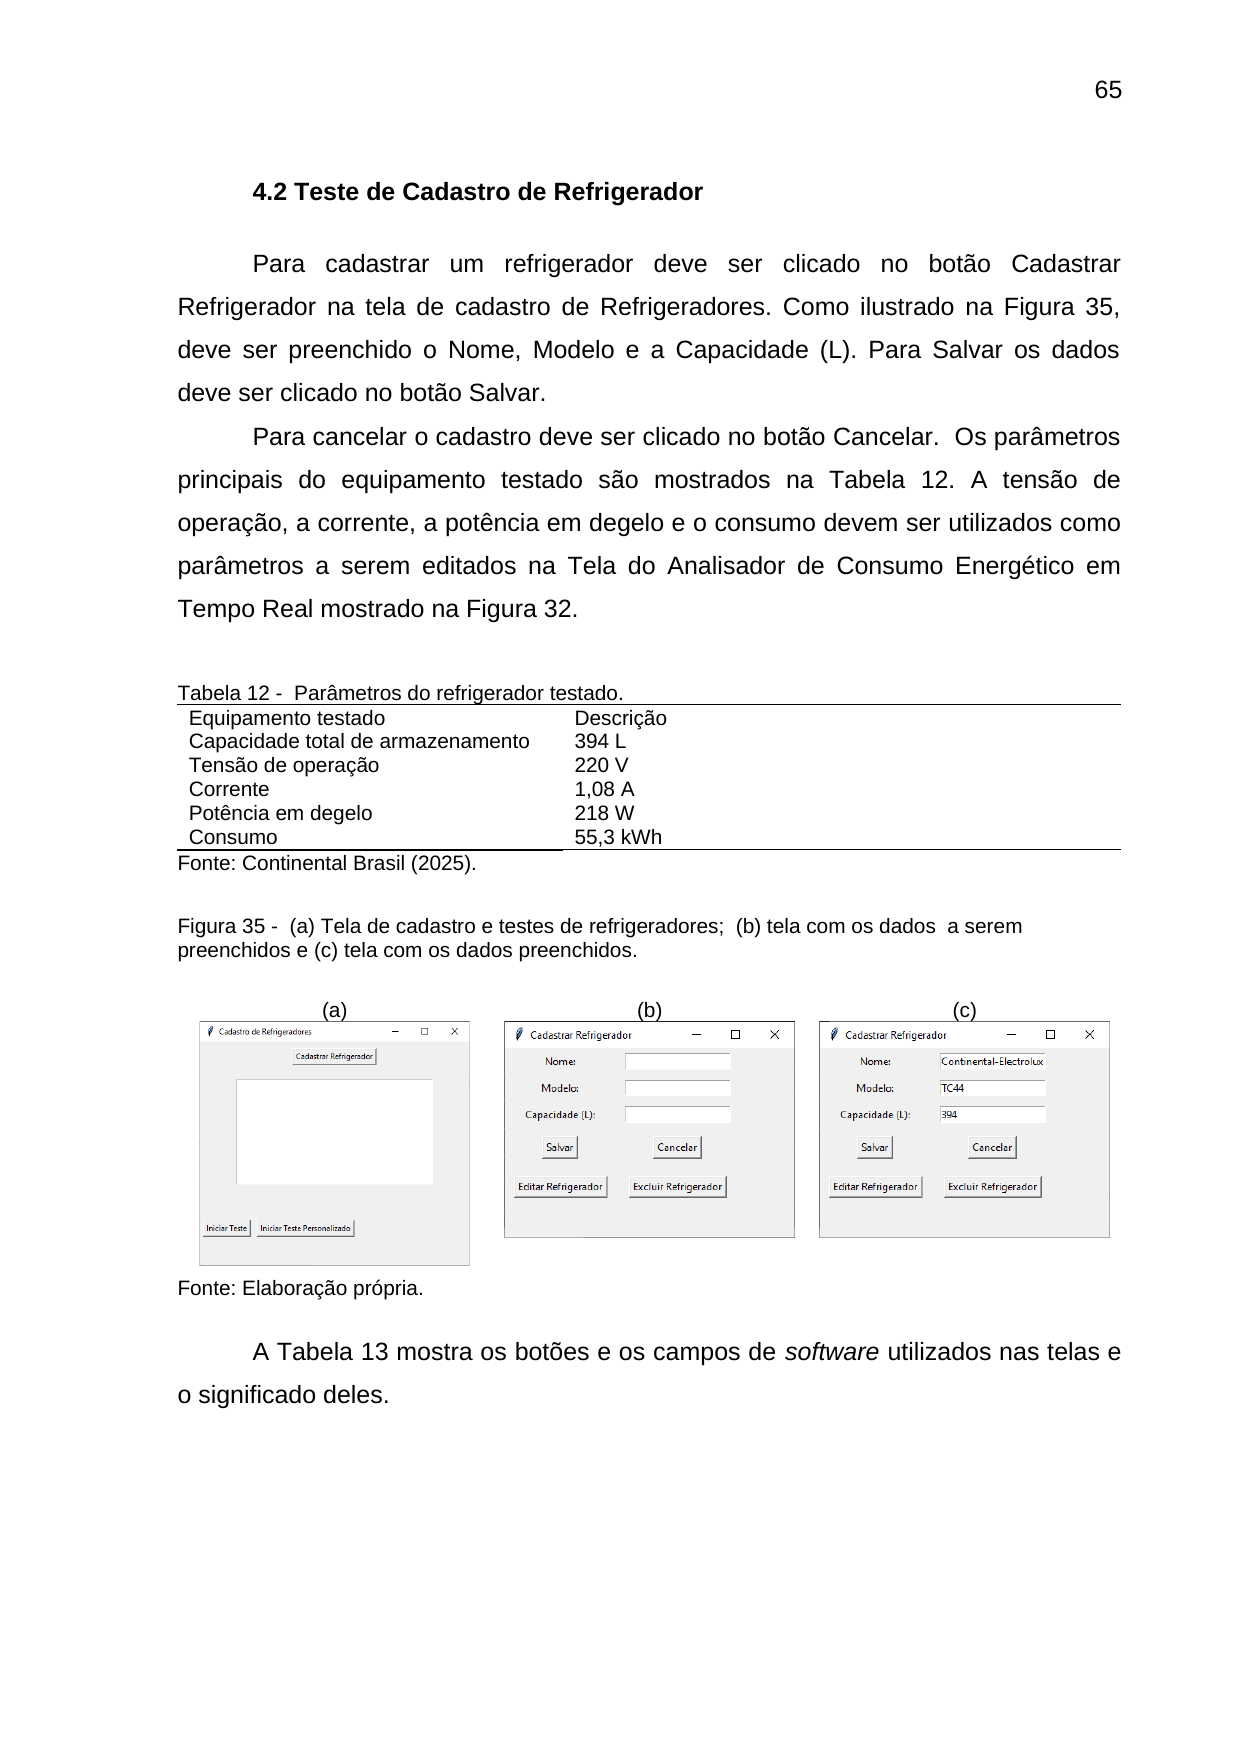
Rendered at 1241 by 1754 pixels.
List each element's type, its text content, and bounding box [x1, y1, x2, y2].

text Para cadastrar um refrigerador deve ser clicado no botão Cadastrar Refrigerador na tela de cadastro de Refrigeradores. Como ilustrado na Figura 35, deve ser preenchido o Nome, Modelo e a Capacidade (L). Para Salvar os dados deve ser clicado no botão Salvar. [177, 249, 1122, 407]
text A Tabela 13 mostra os botões e os campos de software utilizados nas telas e o significado deles. [177, 1337, 1122, 1409]
picture [504, 1021, 795, 1238]
subtitle Tabela 12 - Parâmetros do refrigerador testado. [177, 680, 1122, 704]
subtitle 4.2 Teste de Cadastro de Refrigerador [252, 177, 1122, 206]
picture [199, 1021, 470, 1266]
picture [819, 1021, 1110, 1238]
text Fonte: Elaboração própria. [177, 1276, 1122, 1299]
text Para cancelar o cadastro deve ser clicado no botão Cancelar. Os parâmetros principais do equipamento testado são mostrados na Tabela 12. A tensão de operação, a corrente, a potência em degelo e o consumo devem ser utilizados como parâmetros a serem editados na Tela do Analisador de Consumo Energético em Tempo Real mostrado na Figura 32. [177, 422, 1122, 623]
subtitle Figura 35 - (a) Tela de cadastro e testes de refrigeradores; (b) tela com os dados a serem preenchidos e (c) tela com os dados preenchidos. [177, 914, 1122, 962]
text Fonte: Continental Brasil (2025). [177, 851, 1122, 874]
